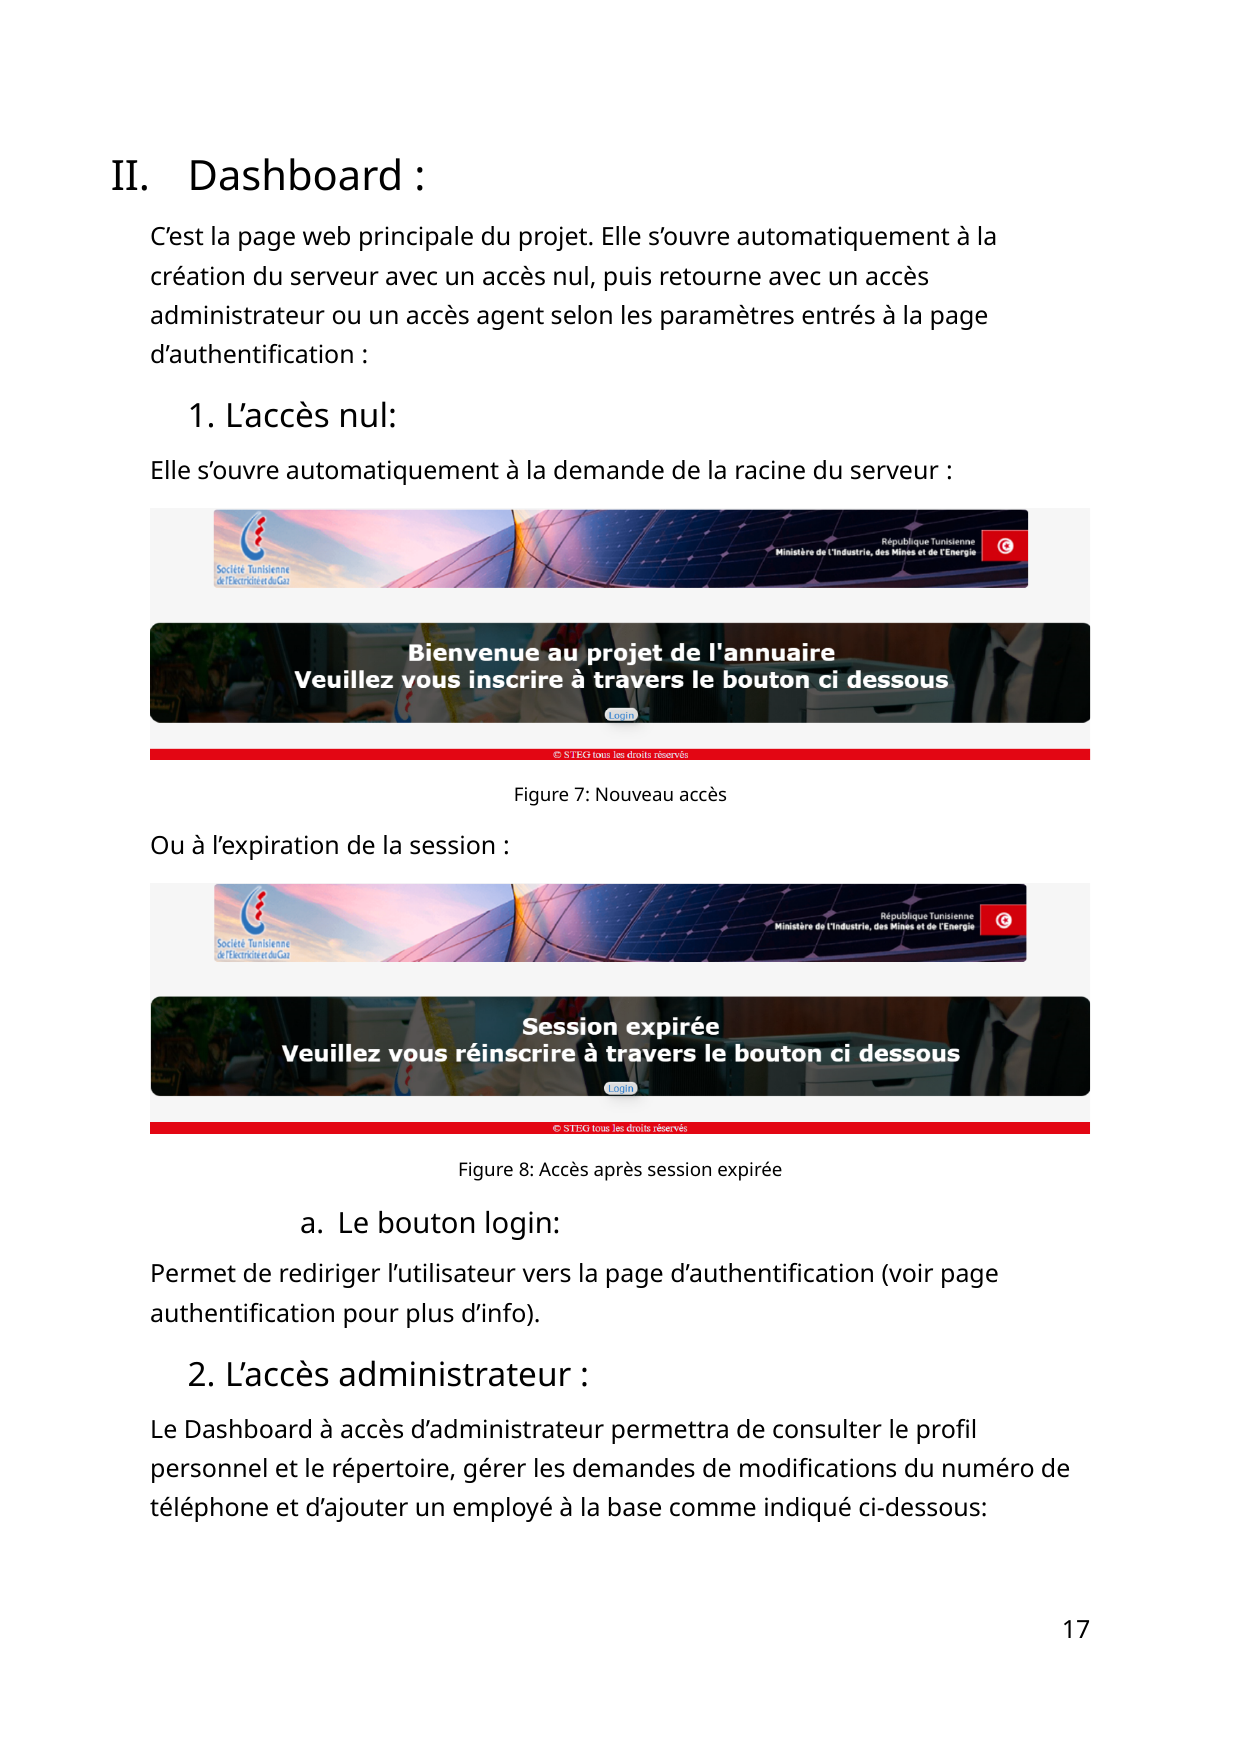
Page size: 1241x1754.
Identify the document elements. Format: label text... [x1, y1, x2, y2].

picture [150, 508, 1091, 760]
text Ou à l’expiration de la session : [150, 828, 1090, 862]
subtitle L’accès administrateur : [187, 1351, 1090, 1397]
text Permet de rediriger l’utilisateur vers la page d’authentification (voir page authentification pour plus d’info). [150, 1256, 1090, 1329]
text Elle s’ouvre automatiquement à la demande de la racine du serveur : [150, 453, 1090, 487]
text C’est la page web principale du projet. Elle s’ouvre automatiquement à la création du serveur avec un accès nul, puis retourne avec un accès administrateur ou un accès agent selon les paramètres entrés à la page d’authentification : [150, 219, 1090, 371]
picture [150, 883, 1091, 1134]
text Figure 8: Accès après session expirée [150, 1156, 1090, 1181]
subtitle L’accès nul: [187, 392, 1090, 438]
subtitle Dashboard : [150, 145, 1090, 202]
text Le Dashboard à accès d’administrateur permettra de consulter le profil personnel et le répertoire, gérer les demandes de modifications du numéro de téléphone et d’ajouter un employé à la base comme indiqué ci-dessous: [150, 1412, 1090, 1524]
text Figure 7: Nouveau accès [150, 781, 1090, 807]
subtitle Le bouton login: [300, 1202, 1090, 1242]
